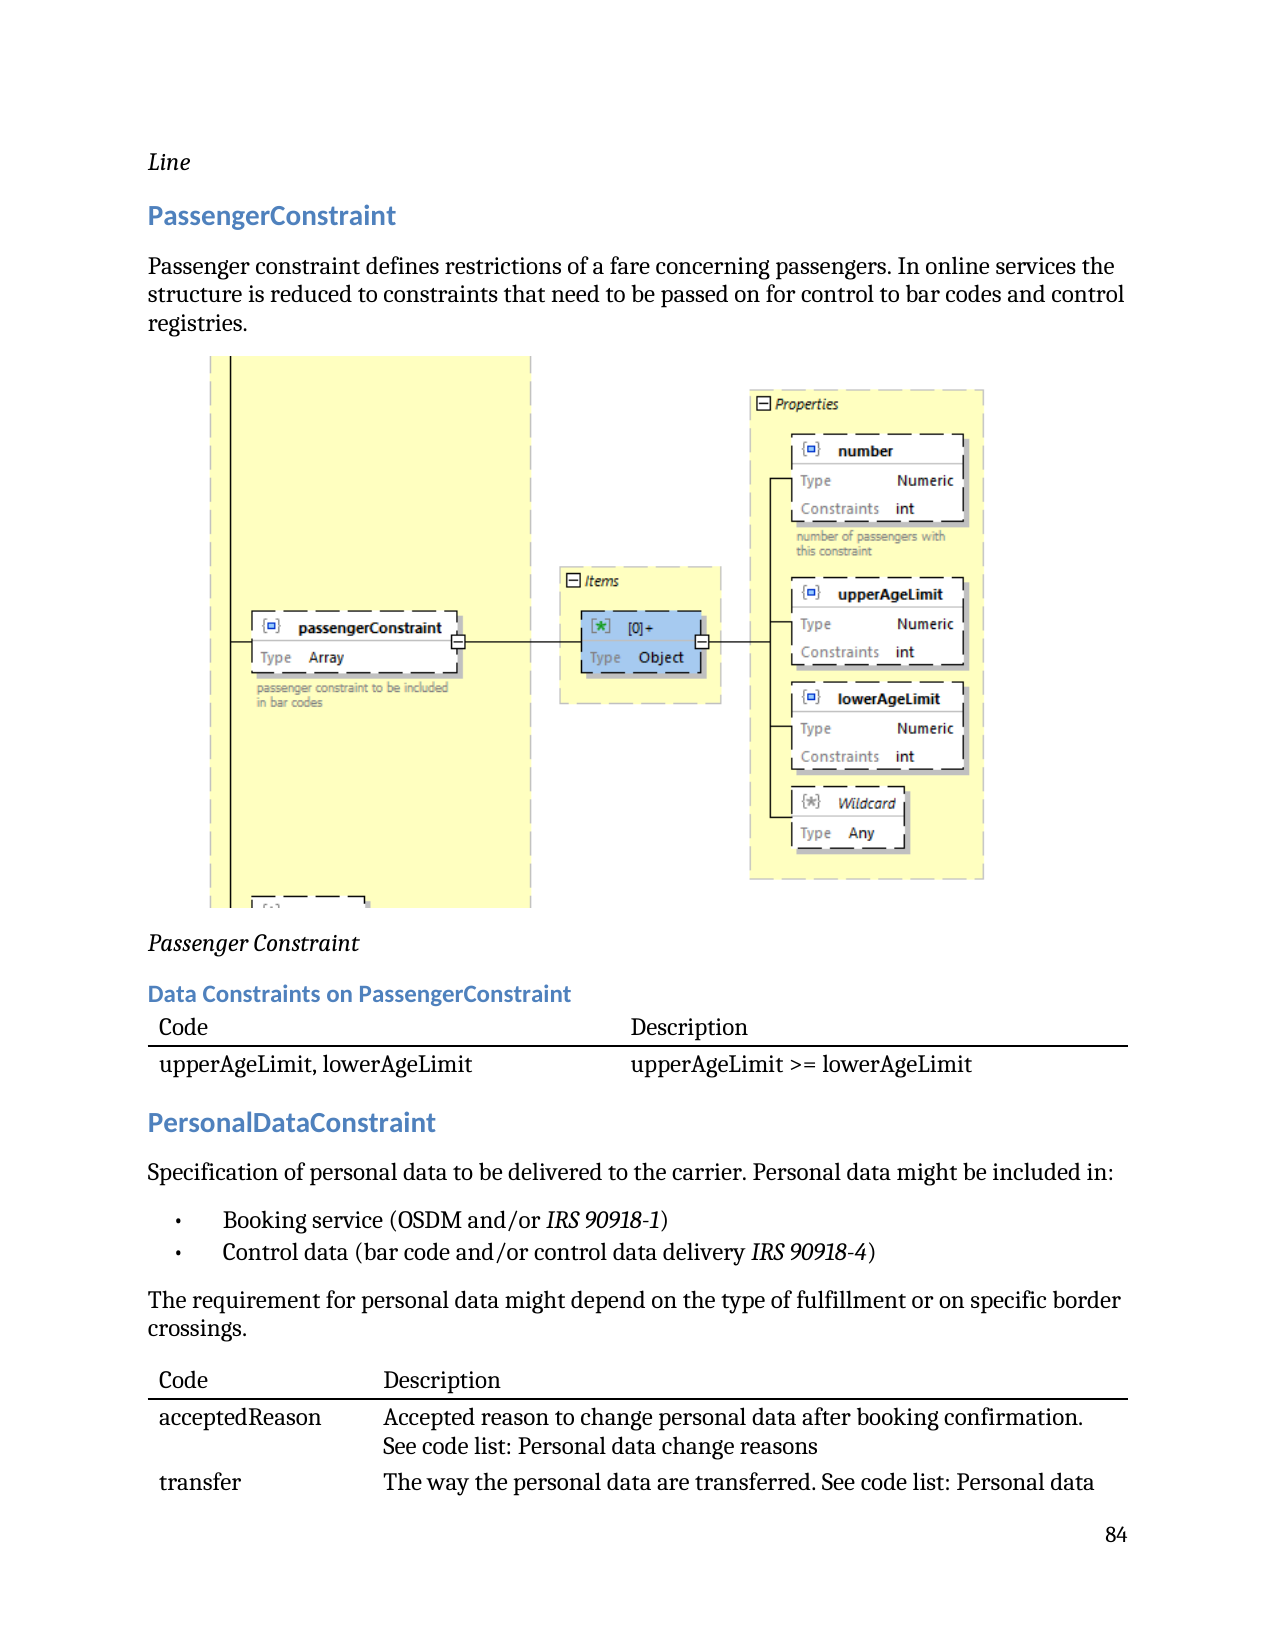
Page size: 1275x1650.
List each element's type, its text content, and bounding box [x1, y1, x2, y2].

text Passenger Constraint [148, 929, 1127, 957]
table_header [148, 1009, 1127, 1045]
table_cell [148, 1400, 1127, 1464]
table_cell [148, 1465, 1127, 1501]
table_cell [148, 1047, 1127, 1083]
text Specification of personal data to be delivered to the carrier. Personal data might be included in: [148, 1158, 1127, 1187]
subtitle PersonalDataConstraint [148, 1104, 1127, 1139]
list Booking service (OSDM and/or IRS 90918-1) [173, 1206, 1127, 1234]
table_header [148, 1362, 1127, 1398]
subtitle Data Constraints on PassengerConstraint [148, 978, 1127, 1009]
list Control data (bar code and/or control data delivery IRS 90918-4) [173, 1238, 1127, 1267]
picture [147, 356, 1023, 908]
text Line [148, 148, 1127, 176]
text The requirement for personal data might depend on the type of fulfillment or on specific border crossings. [148, 1286, 1127, 1343]
text Passenger constraint defines restrictions of a fare concerning passengers. In online services the structure is reduced to constraints that need to be passed on for control to bar codes and control registries. [148, 252, 1127, 338]
subtitle PassengerConstraint [148, 197, 1127, 233]
